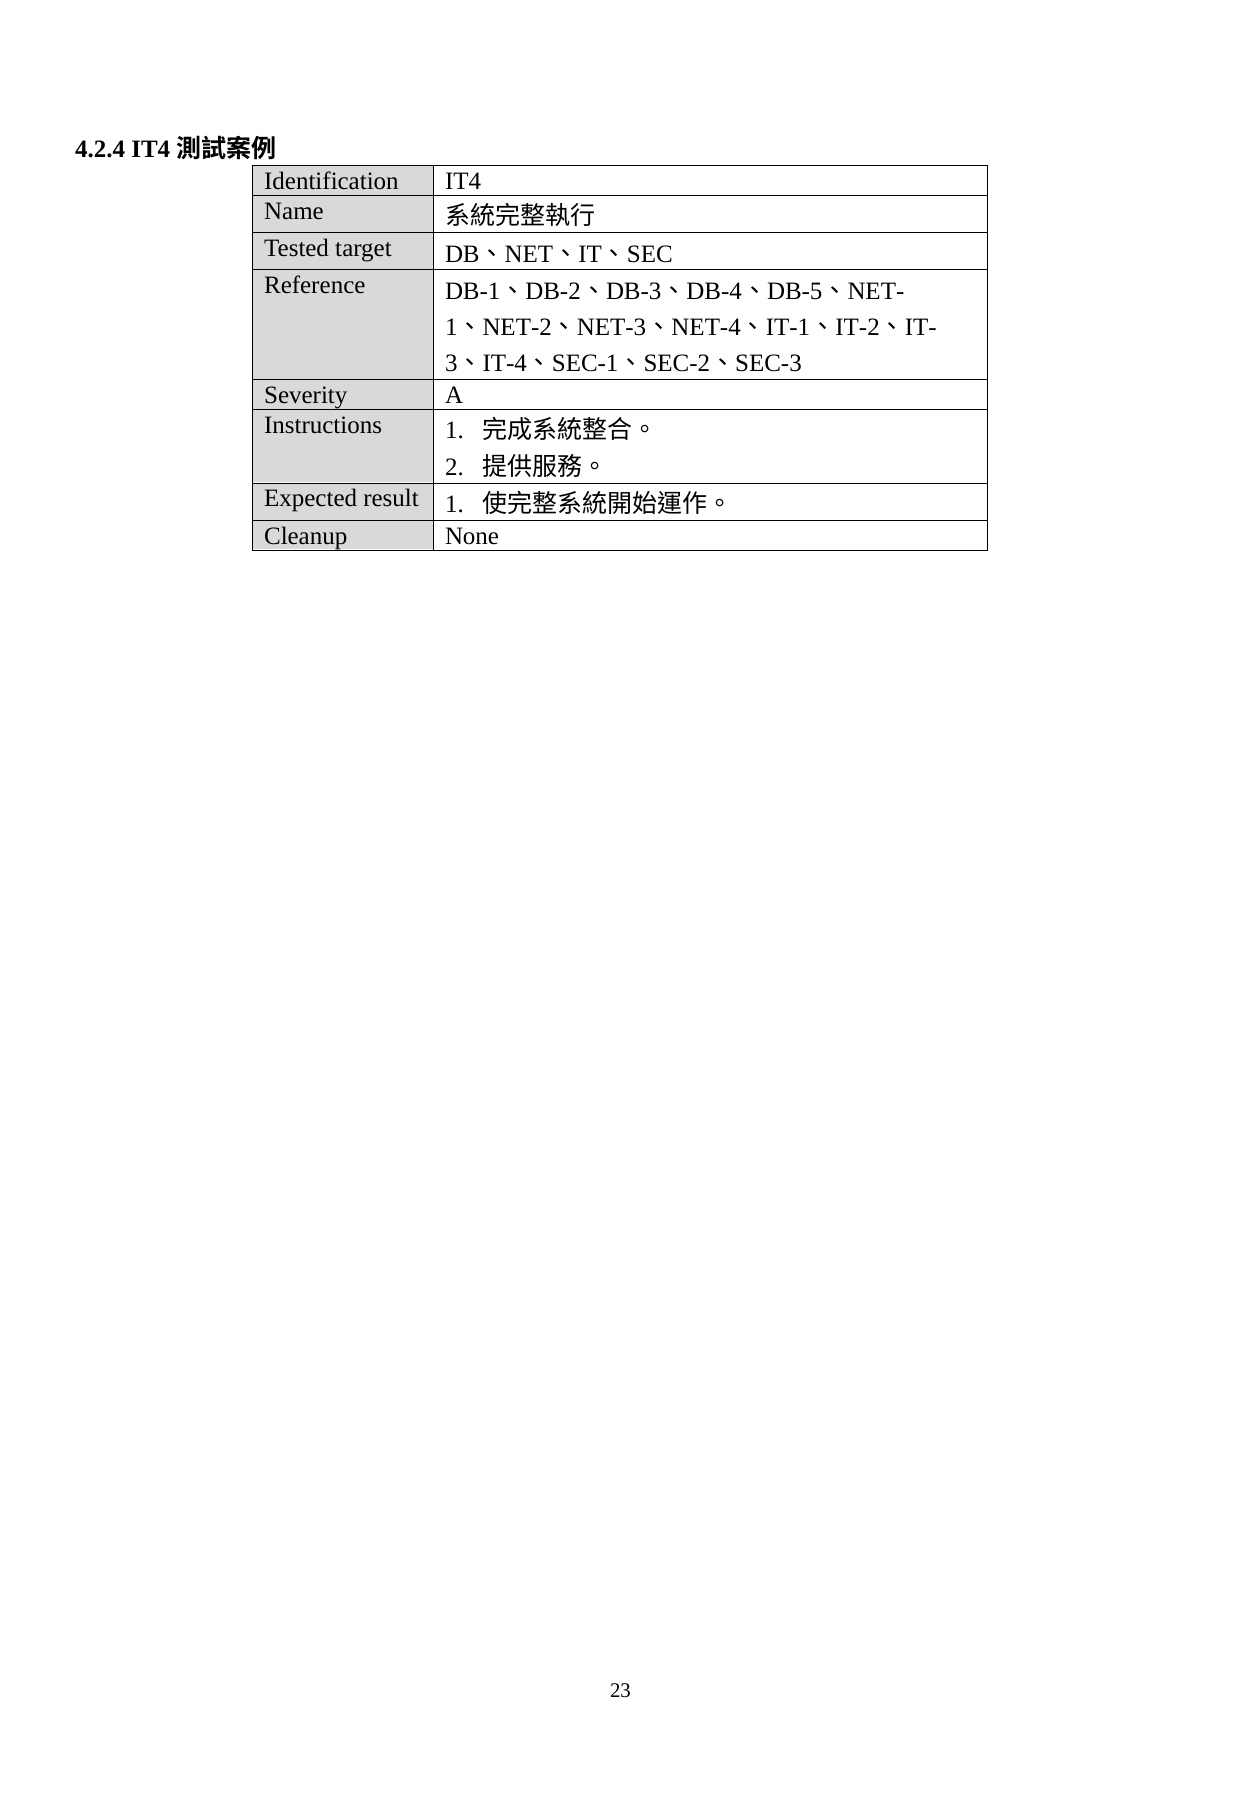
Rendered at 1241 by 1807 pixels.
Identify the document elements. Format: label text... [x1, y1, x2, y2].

table_cell Reference [253, 270, 433, 379]
table_cell Instructions [253, 410, 433, 482]
table_cell Severity [253, 380, 433, 409]
text 4.2.4 IT4 測試案例 [75, 129, 1165, 165]
table_cell A [434, 380, 987, 409]
table_cell 系統完整執行 [434, 196, 987, 232]
table_cell 完成系統整合。 提供服務。 [434, 410, 987, 482]
table_cell None [434, 521, 987, 549]
table_cell 使完整系統開始運作。 [434, 484, 987, 520]
table_header Identification [253, 166, 433, 195]
table_cell DB-1、DB-2、DB-3、DB-4、DB-5、NET-1、NET-2、NET-3、NET-4、IT-1、IT-2、IT-3、IT-4、SEC-1、SEC-2、SEC-3 [434, 270, 987, 379]
table_cell Name [253, 196, 433, 232]
table_cell DB、NET、IT、SEC [434, 233, 987, 269]
table_cell Expected result [253, 484, 433, 520]
table_cell Cleanup [253, 521, 433, 549]
table_cell Tested target [253, 233, 433, 269]
table_header IT4 [434, 166, 987, 195]
